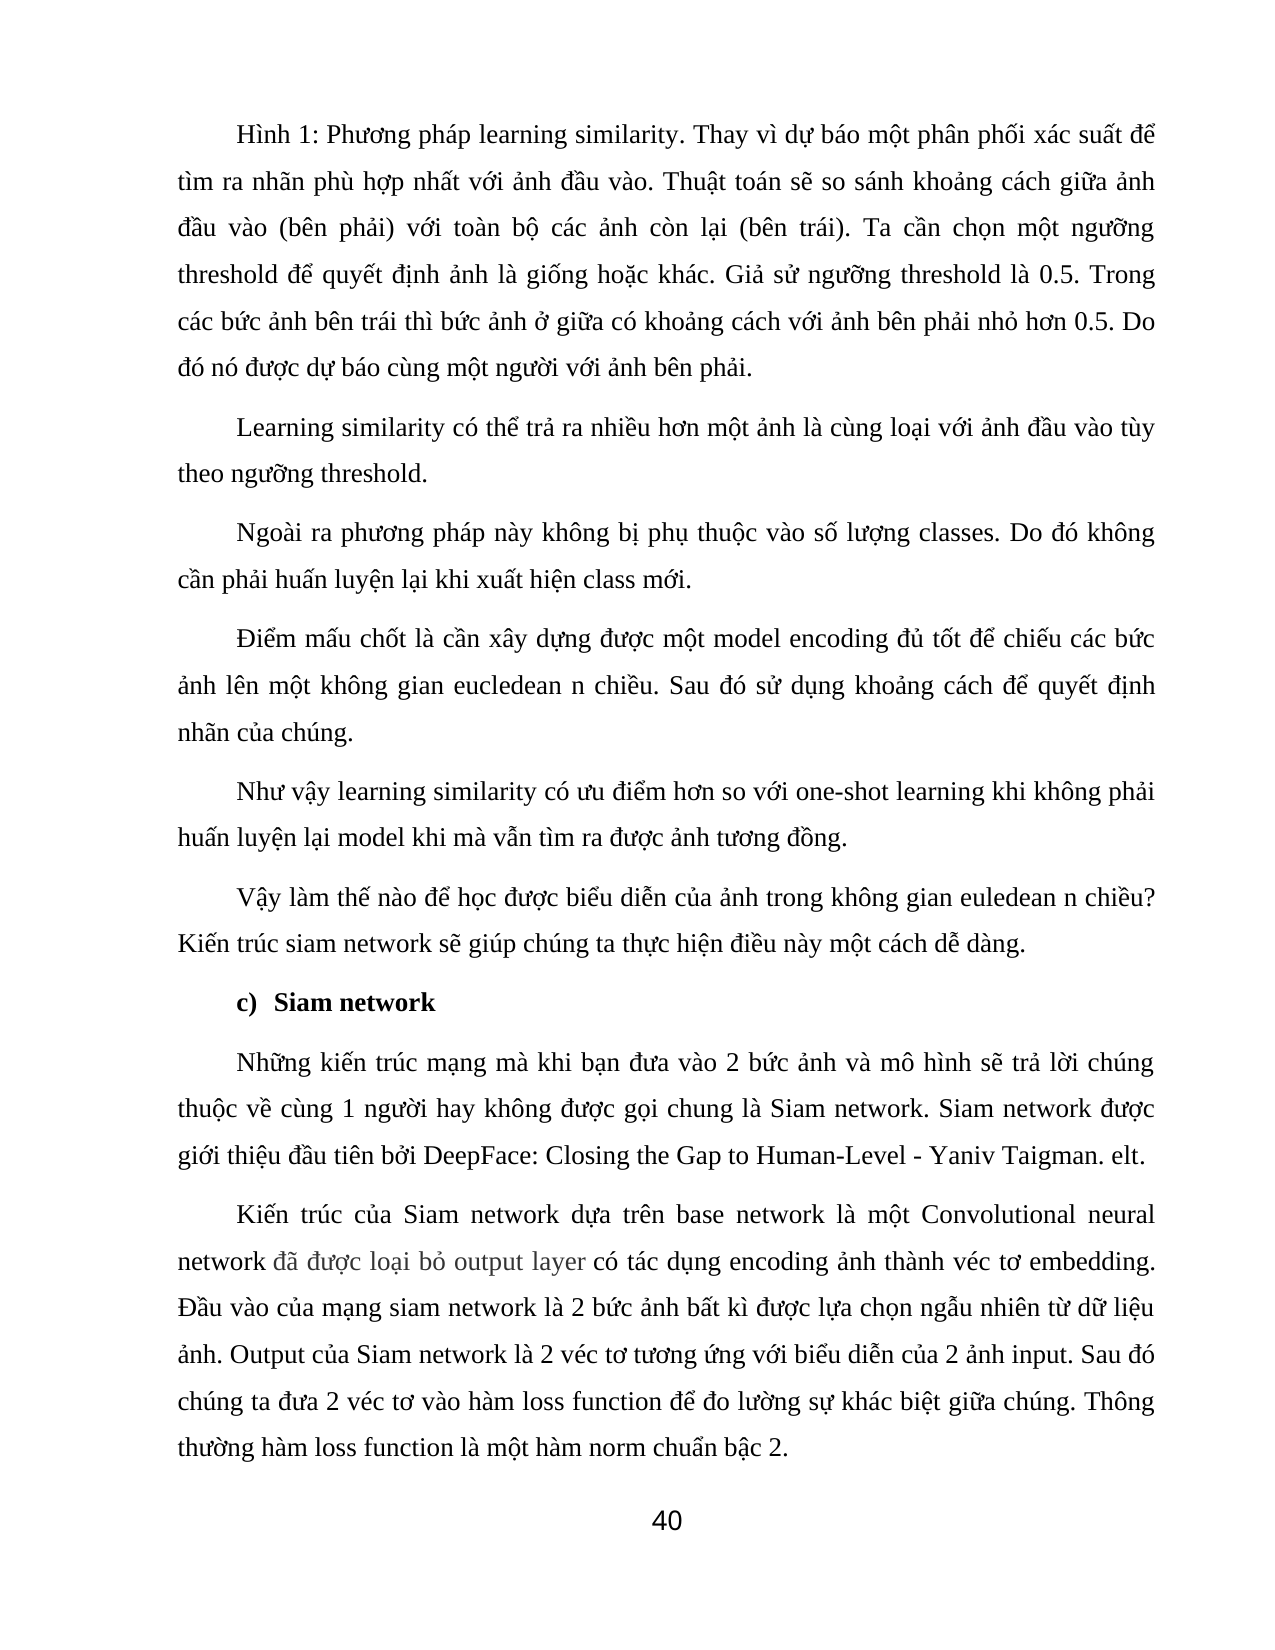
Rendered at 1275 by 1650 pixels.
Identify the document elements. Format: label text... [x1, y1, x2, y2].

text Ngoài ra phương pháp này không bị phụ thuộc vào số lượng classes. Do đó không cần phải huấn luyện lại khi xuất hiện class mới. [177, 516, 1157, 594]
text Những kiến trúc mạng mà khi bạn đưa vào 2 bức ảnh và mô hình sẽ trả lời chúng thuộc về cùng 1 người hay không được gọi chung là Siam network. Siam network được giới thiệu đầu tiên bởi DeepFace: Closing the Gap to Human-Level - Yaniv Taigman. elt. [177, 1046, 1157, 1170]
text Vậy làm thế nào để học được biểu diễn của ảnh trong không gian euledean n chiều? Kiến trúc siam network sẽ giúp chúng ta thực hiện điều này một cách dễ dàng. [177, 881, 1157, 958]
text Hình 1: Phương pháp learning similarity. Thay vì dự báo một phân phối xác suất để tìm ra nhãn phù hợp nhất với ảnh đầu vào. Thuật toán sẽ so sánh khoảng cách giữa ảnh đầu vào (bên phải) với toàn bộ các ảnh còn lại (bên trái). Ta cần chọn một ngưỡng threshold để quyết định ảnh là giống hoặc khác. Giả sử ngưỡng threshold là 0.5. Trong các bức ảnh bên trái thì bức ảnh ở giữa có khoảng cách với ảnh bên phải nhỏ hơn 0.5. Do đó nó được dự báo cùng một người với ảnh bên phải. [177, 118, 1157, 383]
text Learning similarity có thể trả ra nhiều hơn một ảnh là cùng loại với ảnh đầu vào tùy theo ngưỡng threshold. [177, 411, 1157, 488]
text Điểm mấu chốt là cần xây dựng được một model encoding đủ tốt để chiếu các bức ảnh lên một không gian eucledean n chiều. Sau đó sử dụng khoảng cách để quyết định nhãn của chúng. [177, 622, 1157, 747]
text Kiến trúc của Siam network dựa trên base network là một Convolutional neural network đã được loại bỏ output layer có tác dụng encoding ảnh thành véc tơ embedding. Đầu vào của mạng siam network là 2 bức ảnh bất kì được lựa chọn ngẫu nhiên từ dữ liệu ảnh. Output của Siam network là 2 véc tơ tương ứng với biểu diễn của 2 ảnh input. Sau đó chúng ta đưa 2 véc tơ vào hàm loss function để đo lường sự khác biệt giữa chúng. Thông thường hàm loss function là một hàm norm chuẩn bậc 2. [177, 1198, 1157, 1463]
text Như vậy learning similarity có ưu điểm hơn so với one-shot learning khi không phải huấn luyện lại model khi mà vẫn tìm ra được ảnh tương đồng. [177, 775, 1157, 853]
list Siam network [236, 986, 1157, 1018]
